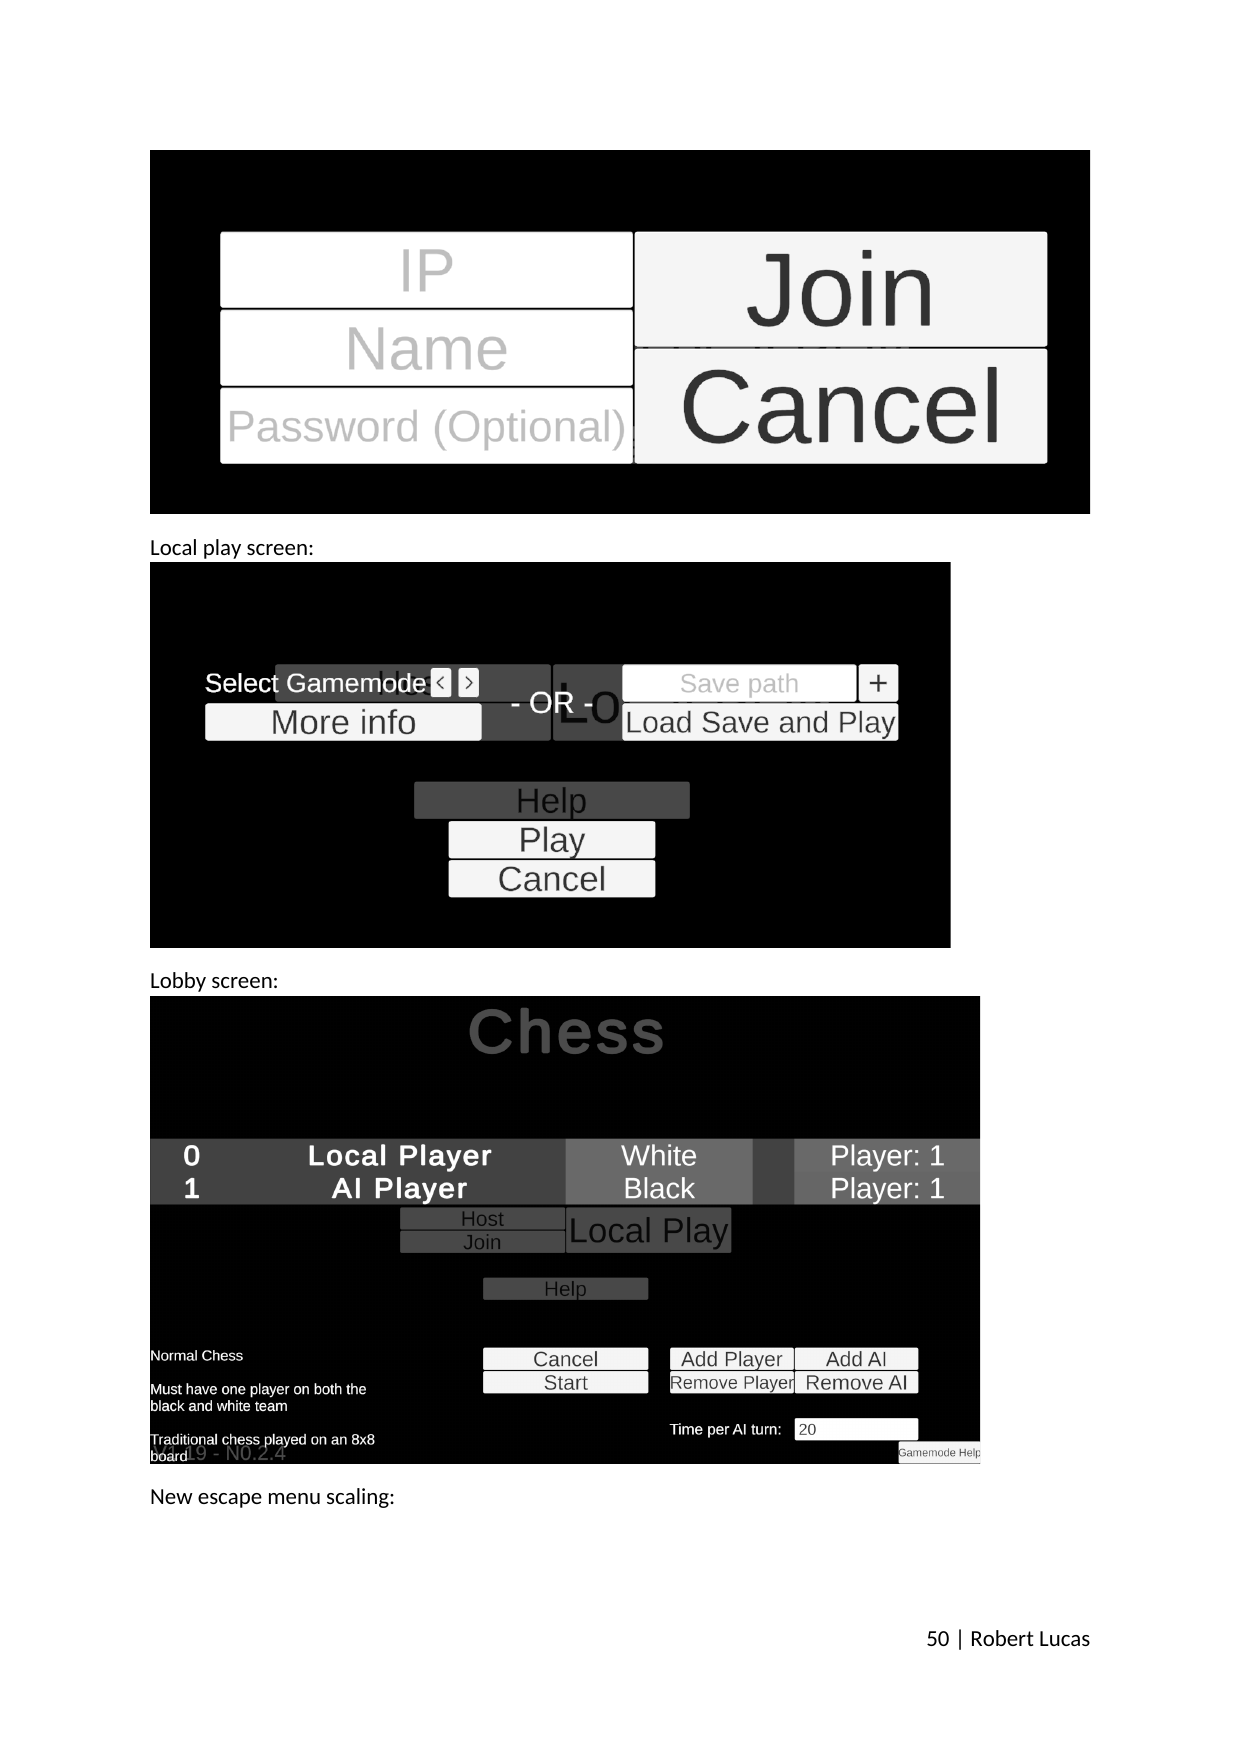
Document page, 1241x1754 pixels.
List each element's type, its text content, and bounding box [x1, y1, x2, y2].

picture [150, 996, 981, 1464]
picture [150, 150, 1091, 514]
picture [150, 562, 951, 948]
text Lobby screen: [150, 966, 1090, 994]
text Local play screen: [150, 533, 1090, 561]
text New escape menu scaling: [150, 1482, 1090, 1511]
